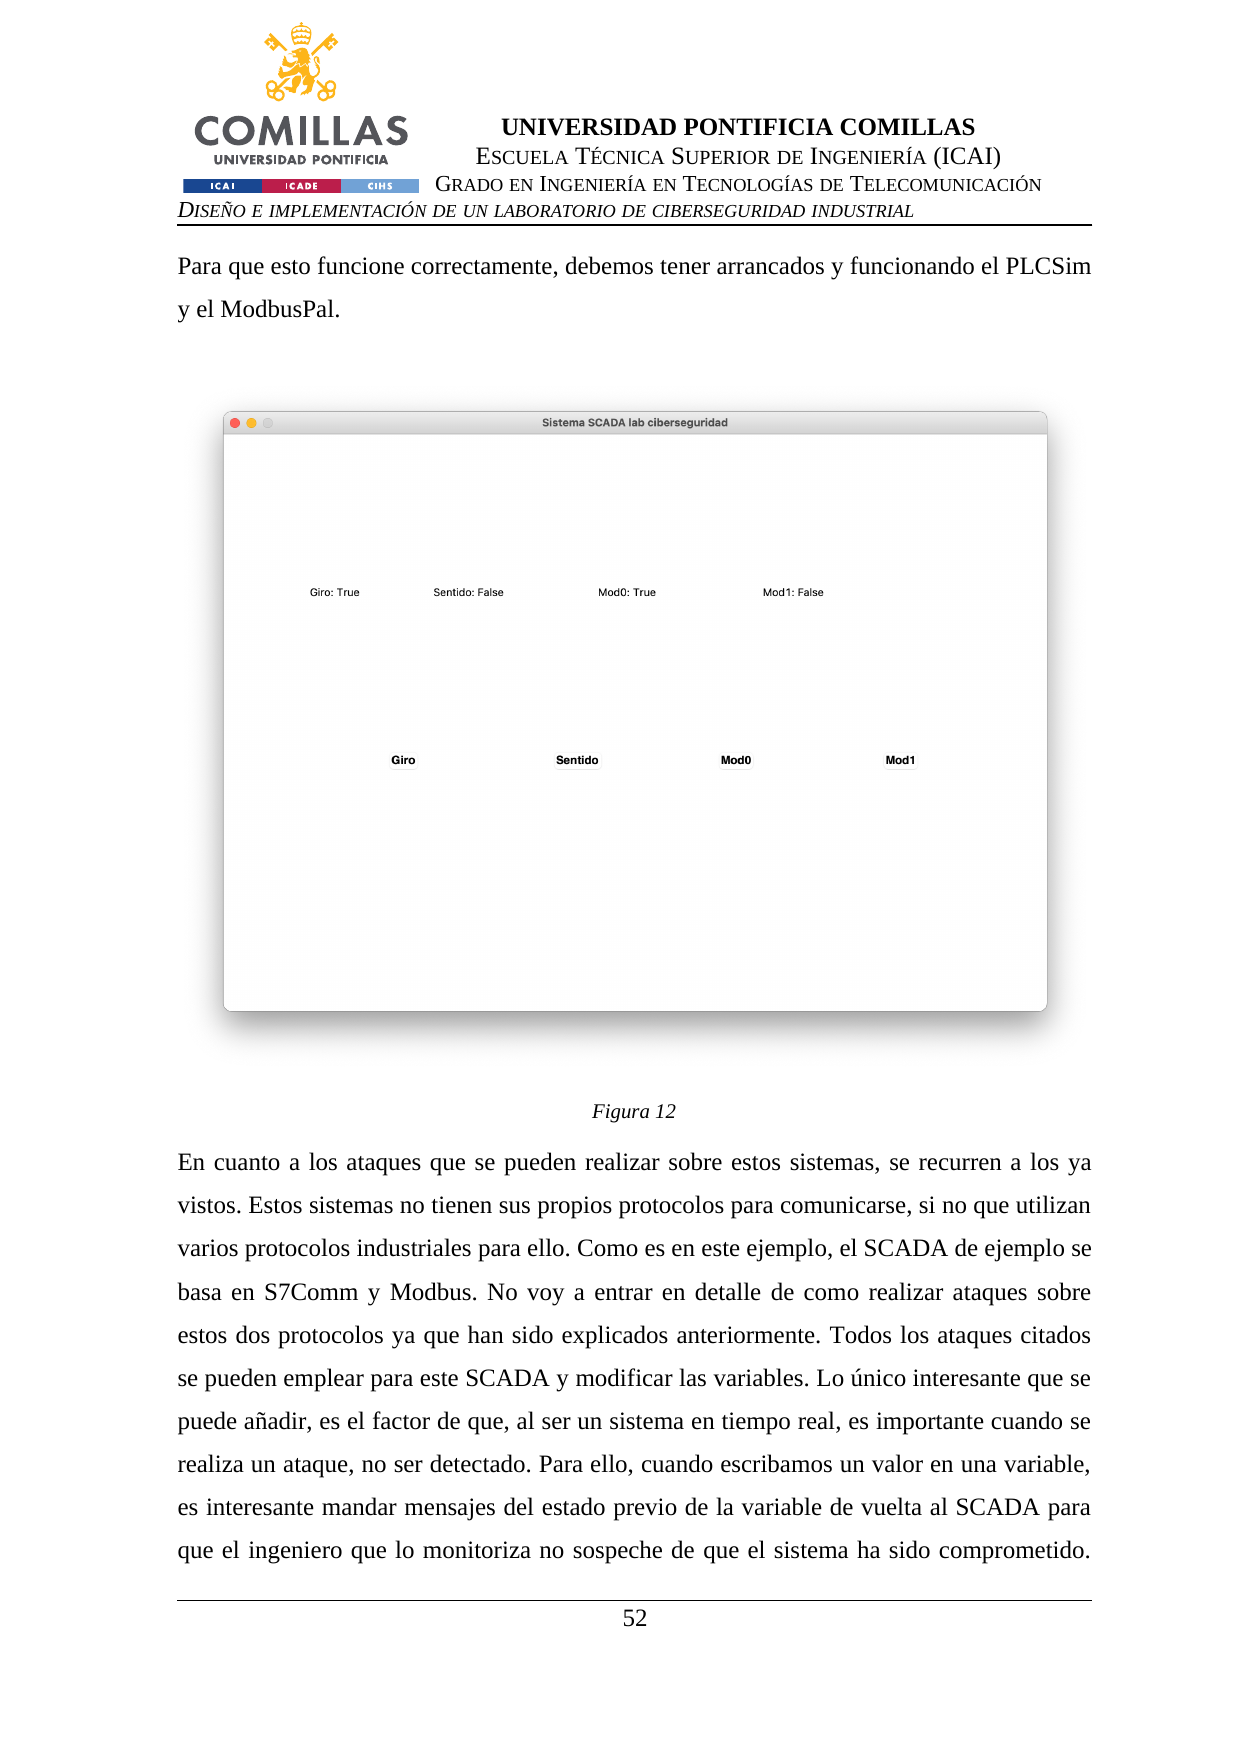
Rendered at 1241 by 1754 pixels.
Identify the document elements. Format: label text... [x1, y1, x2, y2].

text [177, 1147, 1092, 1564]
text Figura 12 [177, 1099, 1092, 1123]
picture [177, 380, 1093, 1072]
text Para que esto funcione correctamente, debemos tener arrancados y funcionando el PLCSim y el ModbusPal. [177, 251, 1092, 323]
